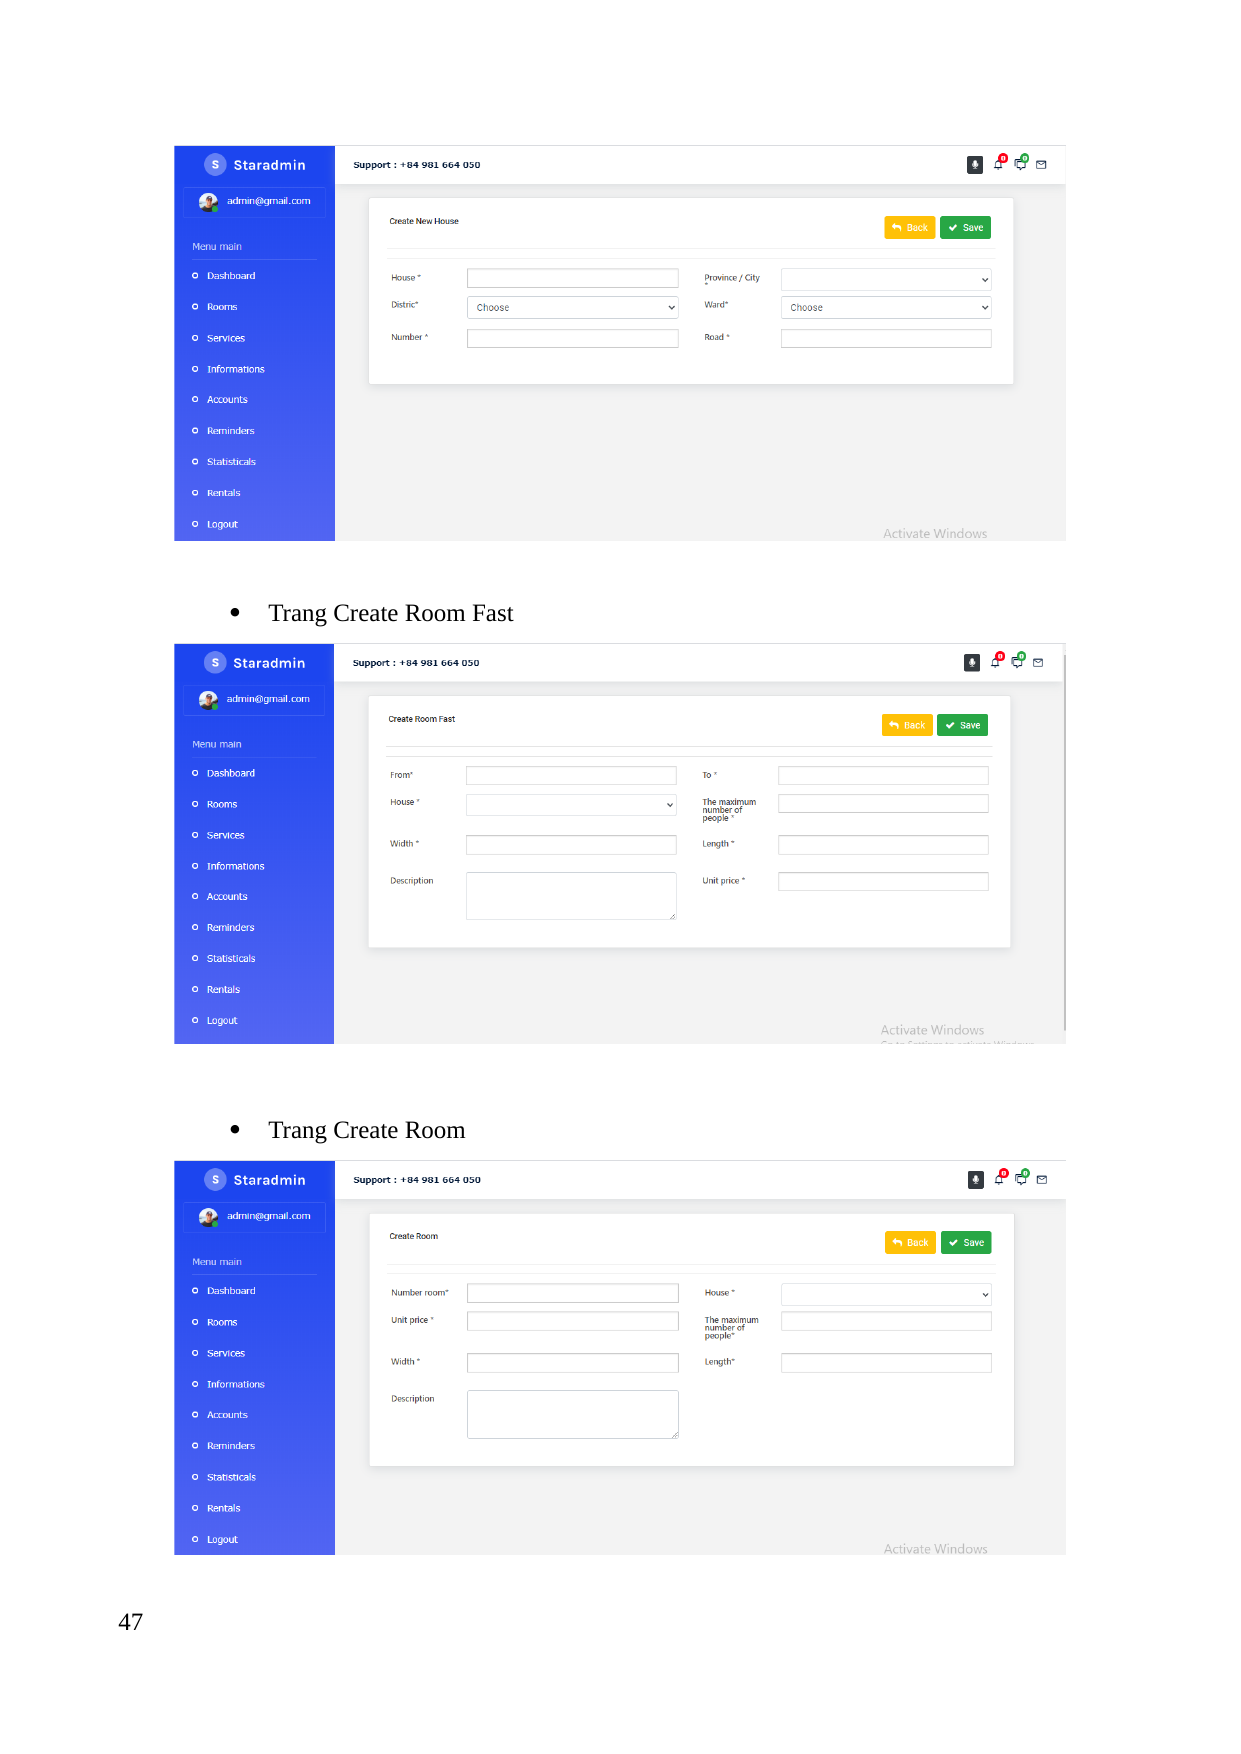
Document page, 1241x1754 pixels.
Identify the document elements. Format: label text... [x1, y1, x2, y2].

list Trang Create Room Fast [231, 598, 1122, 627]
picture [174, 1158, 1066, 1555]
list Trang Create Room [231, 1115, 1122, 1144]
picture [174, 641, 1066, 1044]
picture [174, 143, 1066, 541]
